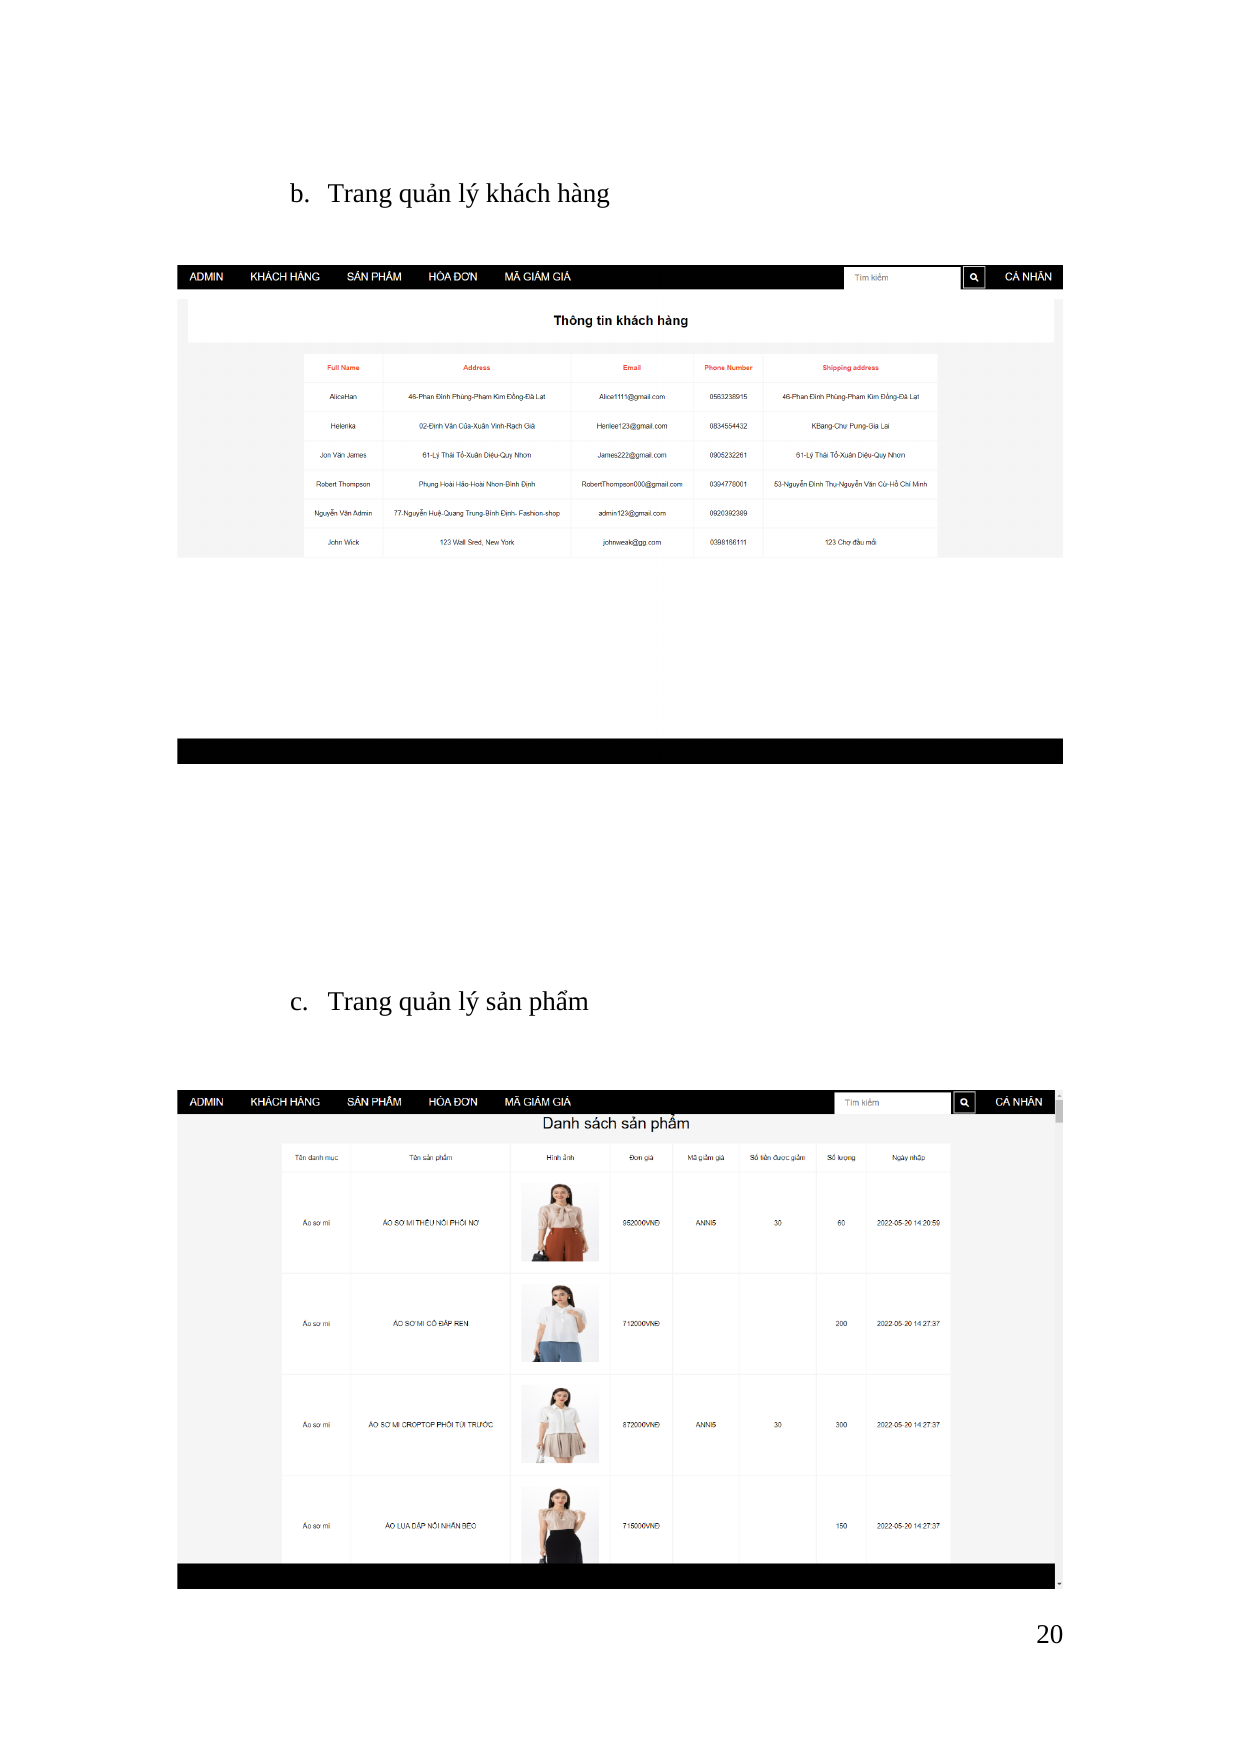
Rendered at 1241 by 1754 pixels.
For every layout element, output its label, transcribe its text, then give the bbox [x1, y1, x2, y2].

picture [177, 1090, 1063, 1589]
list Trang quản lý sản phẩm [290, 985, 1063, 1016]
list Trang quản lý khách hàng [290, 177, 1063, 208]
picture [177, 265, 1063, 764]
